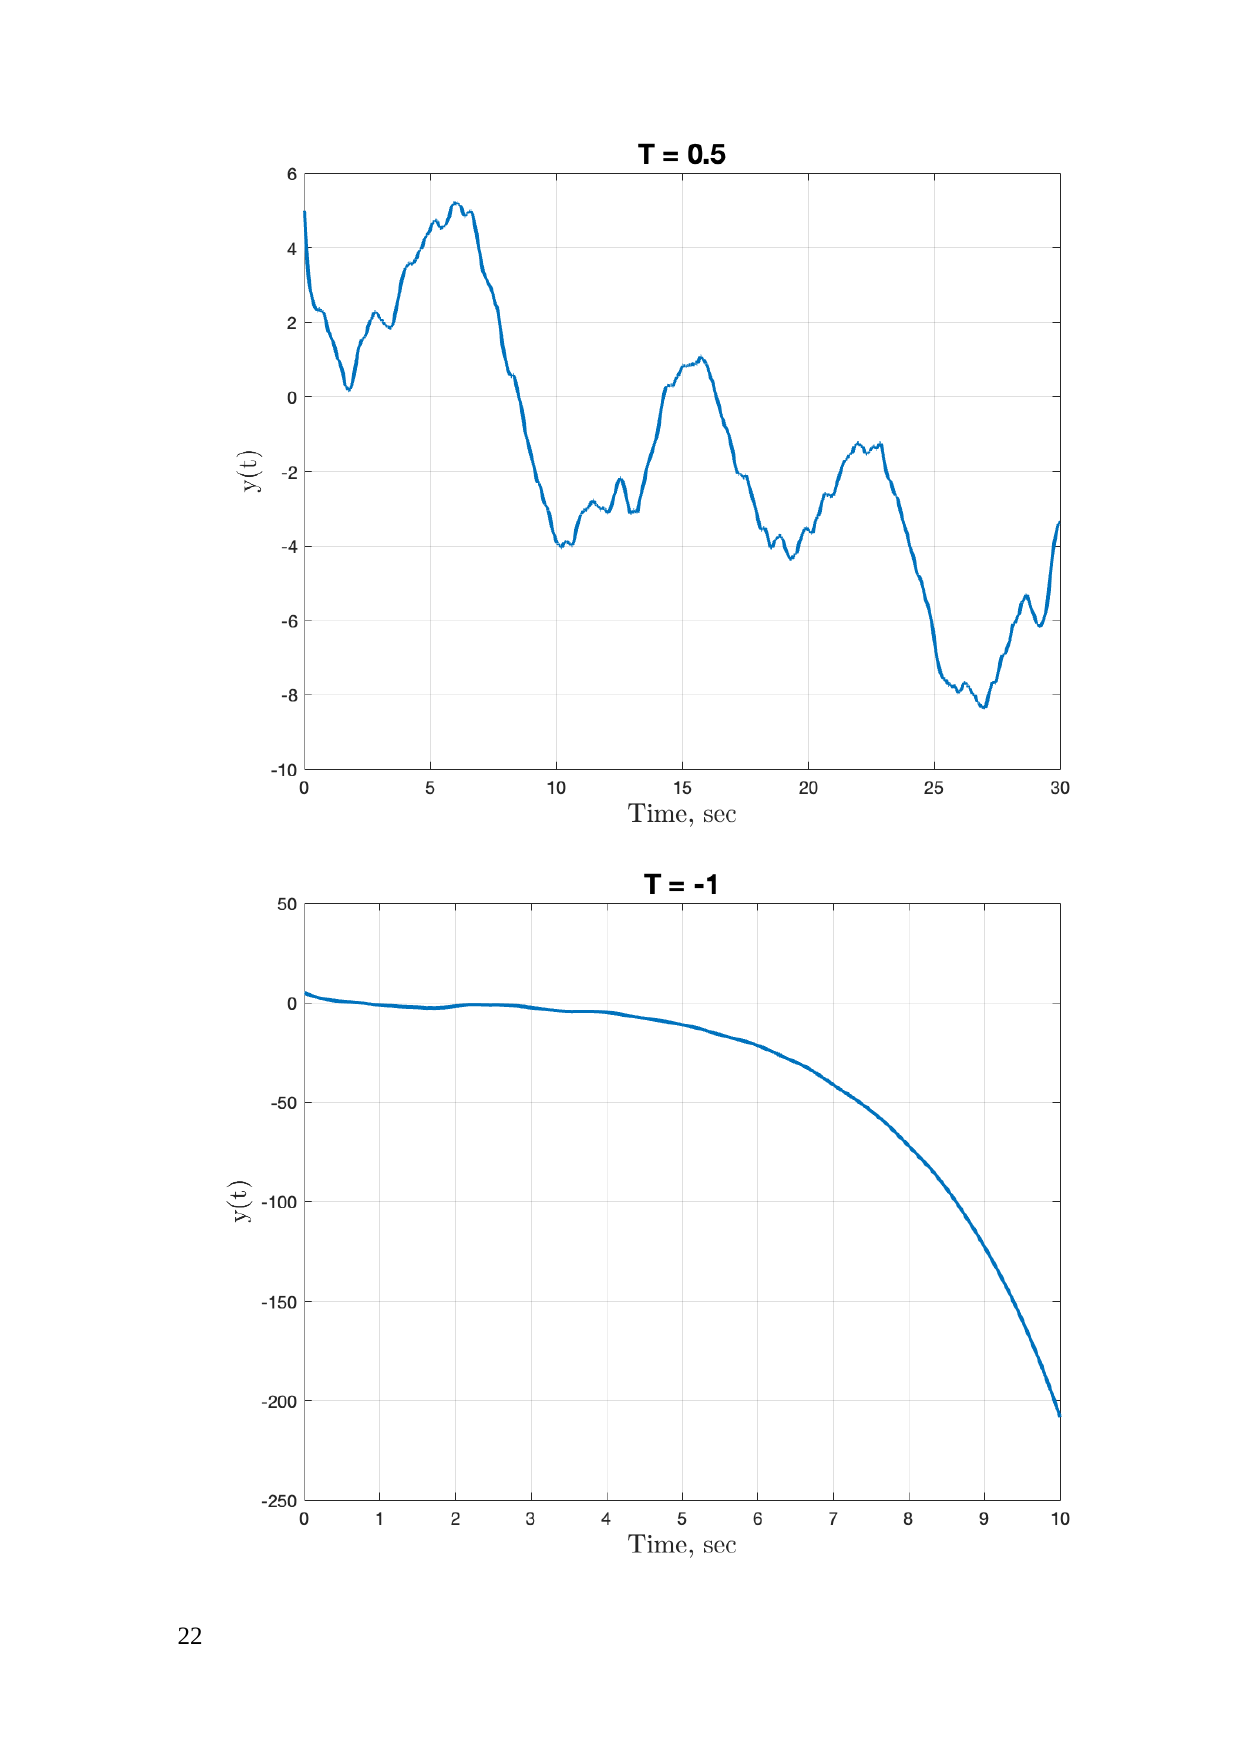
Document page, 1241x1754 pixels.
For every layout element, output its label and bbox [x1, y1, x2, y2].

picture [177, 118, 1152, 1580]
